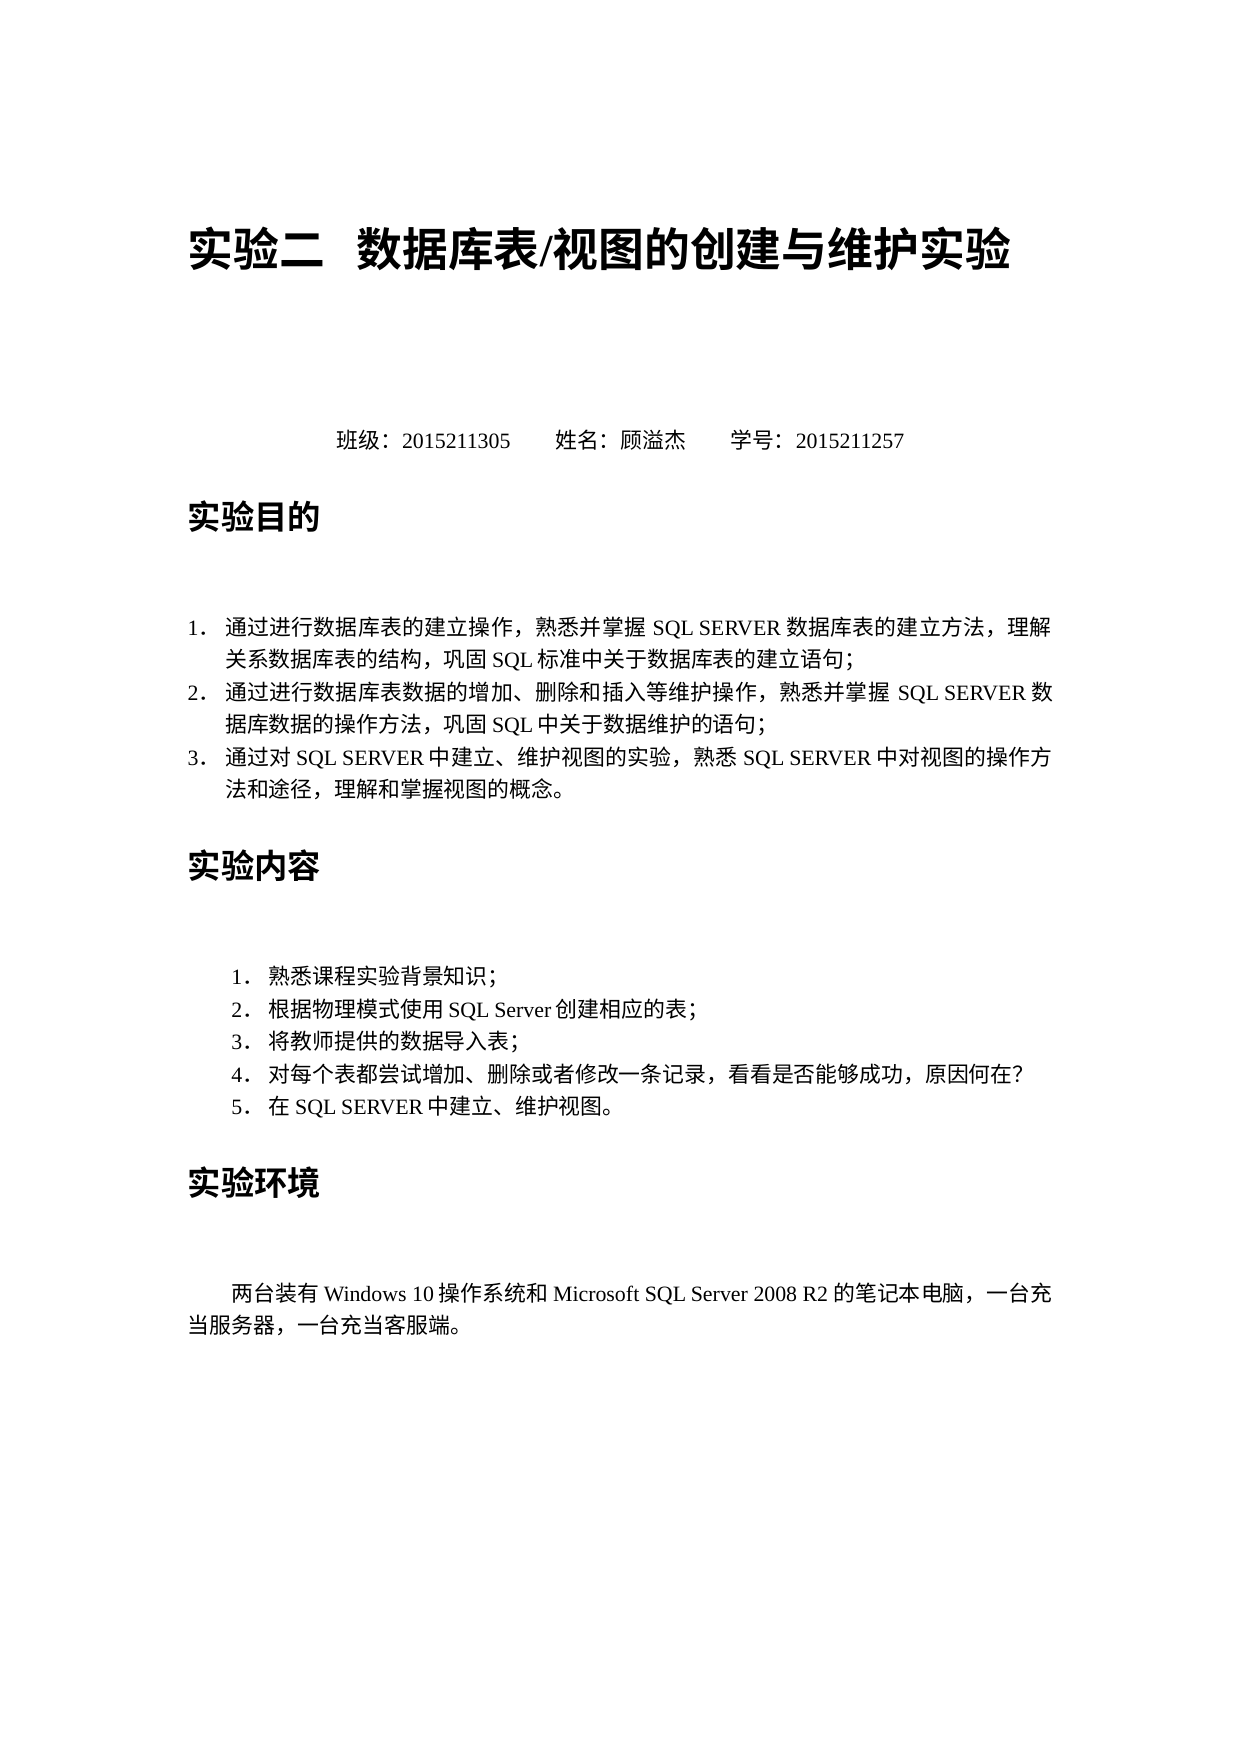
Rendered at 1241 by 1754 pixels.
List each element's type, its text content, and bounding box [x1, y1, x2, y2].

subtitle 实验内容 [187, 832, 1053, 897]
text 班级：2015211305 姓名：顾溢杰 学号：2015211257 [187, 423, 1053, 455]
subtitle 实验环境 [187, 1148, 1053, 1213]
text 两台装有Windows 10操作系统和Microsoft SQL Server 2008 R2的笔记本电脑，一台充当服务器，一台充当客服端。 [187, 1276, 1053, 1341]
subtitle 实验目的 [187, 482, 1053, 547]
list 通过对SQL SERVER中建立、维护视图的实验，熟悉SQL SERVER中对视图的操作方法和途径，理解和掌握视图的概念。 [187, 739, 1053, 804]
list 对每个表都尝试增加、删除或者修改一条记录，看看是否能够成功，原因何在？ [231, 1056, 1053, 1089]
subtitle 实验二 数据库表/视图的创建与维护实验 [187, 197, 1053, 295]
list 通过进行数据库表的建立操作，熟悉并掌握SQL SERVER数据库表的建立方法，理解关系数据库表的结构，巩固SQL标准中关于数据库表的建立语句； [187, 609, 1053, 674]
list 通过进行数据库表数据的增加、删除和插入等维护操作，熟悉并掌握SQL SERVER数据库数据的操作方法，巩固SQL中关于数据维护的语句； [187, 674, 1053, 739]
list 根据物理模式使用SQL Server创建相应的表； [231, 991, 1053, 1024]
list 将教师提供的数据导入表； [231, 1024, 1053, 1056]
list 熟悉课程实验背景知识； [231, 959, 1053, 991]
list 在SQL SERVER中建立、维护视图。 [231, 1089, 1053, 1121]
